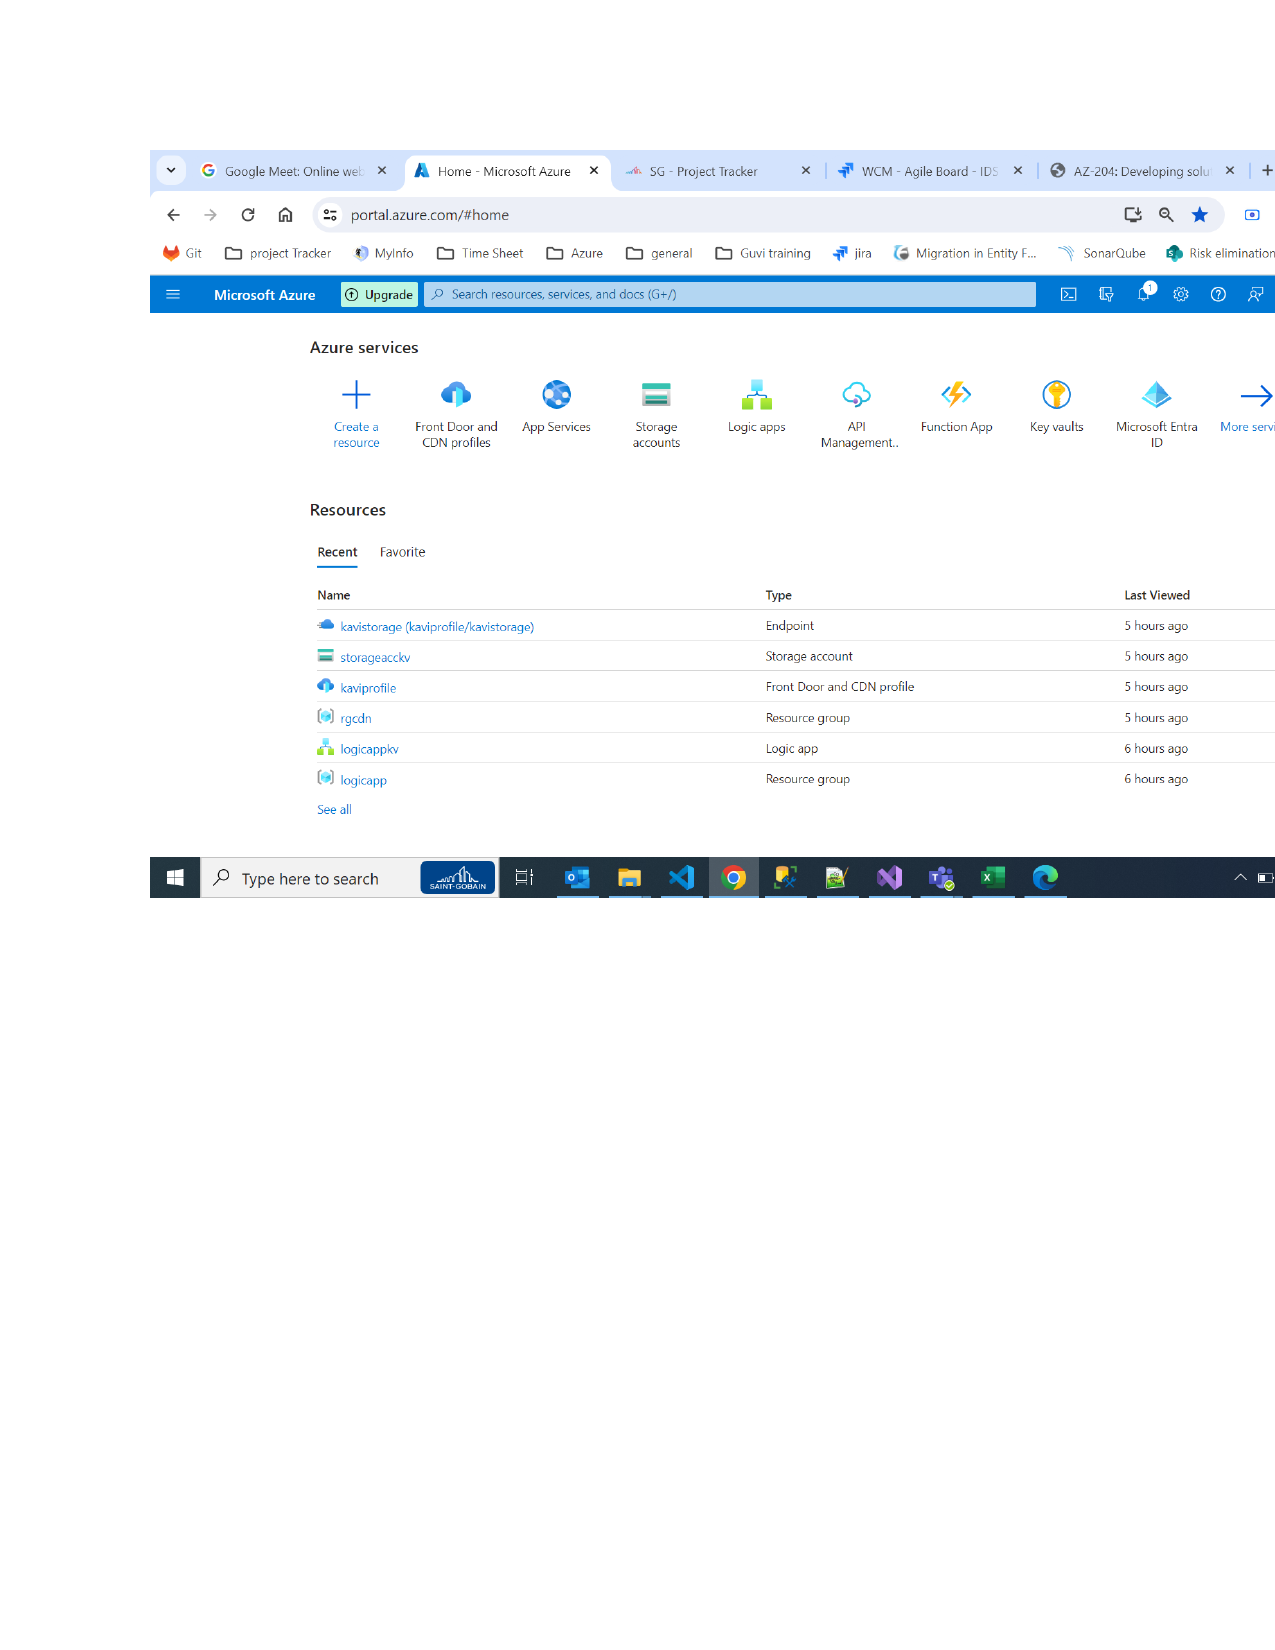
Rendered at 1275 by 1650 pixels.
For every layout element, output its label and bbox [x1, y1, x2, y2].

picture [150, 150, 1275, 898]
